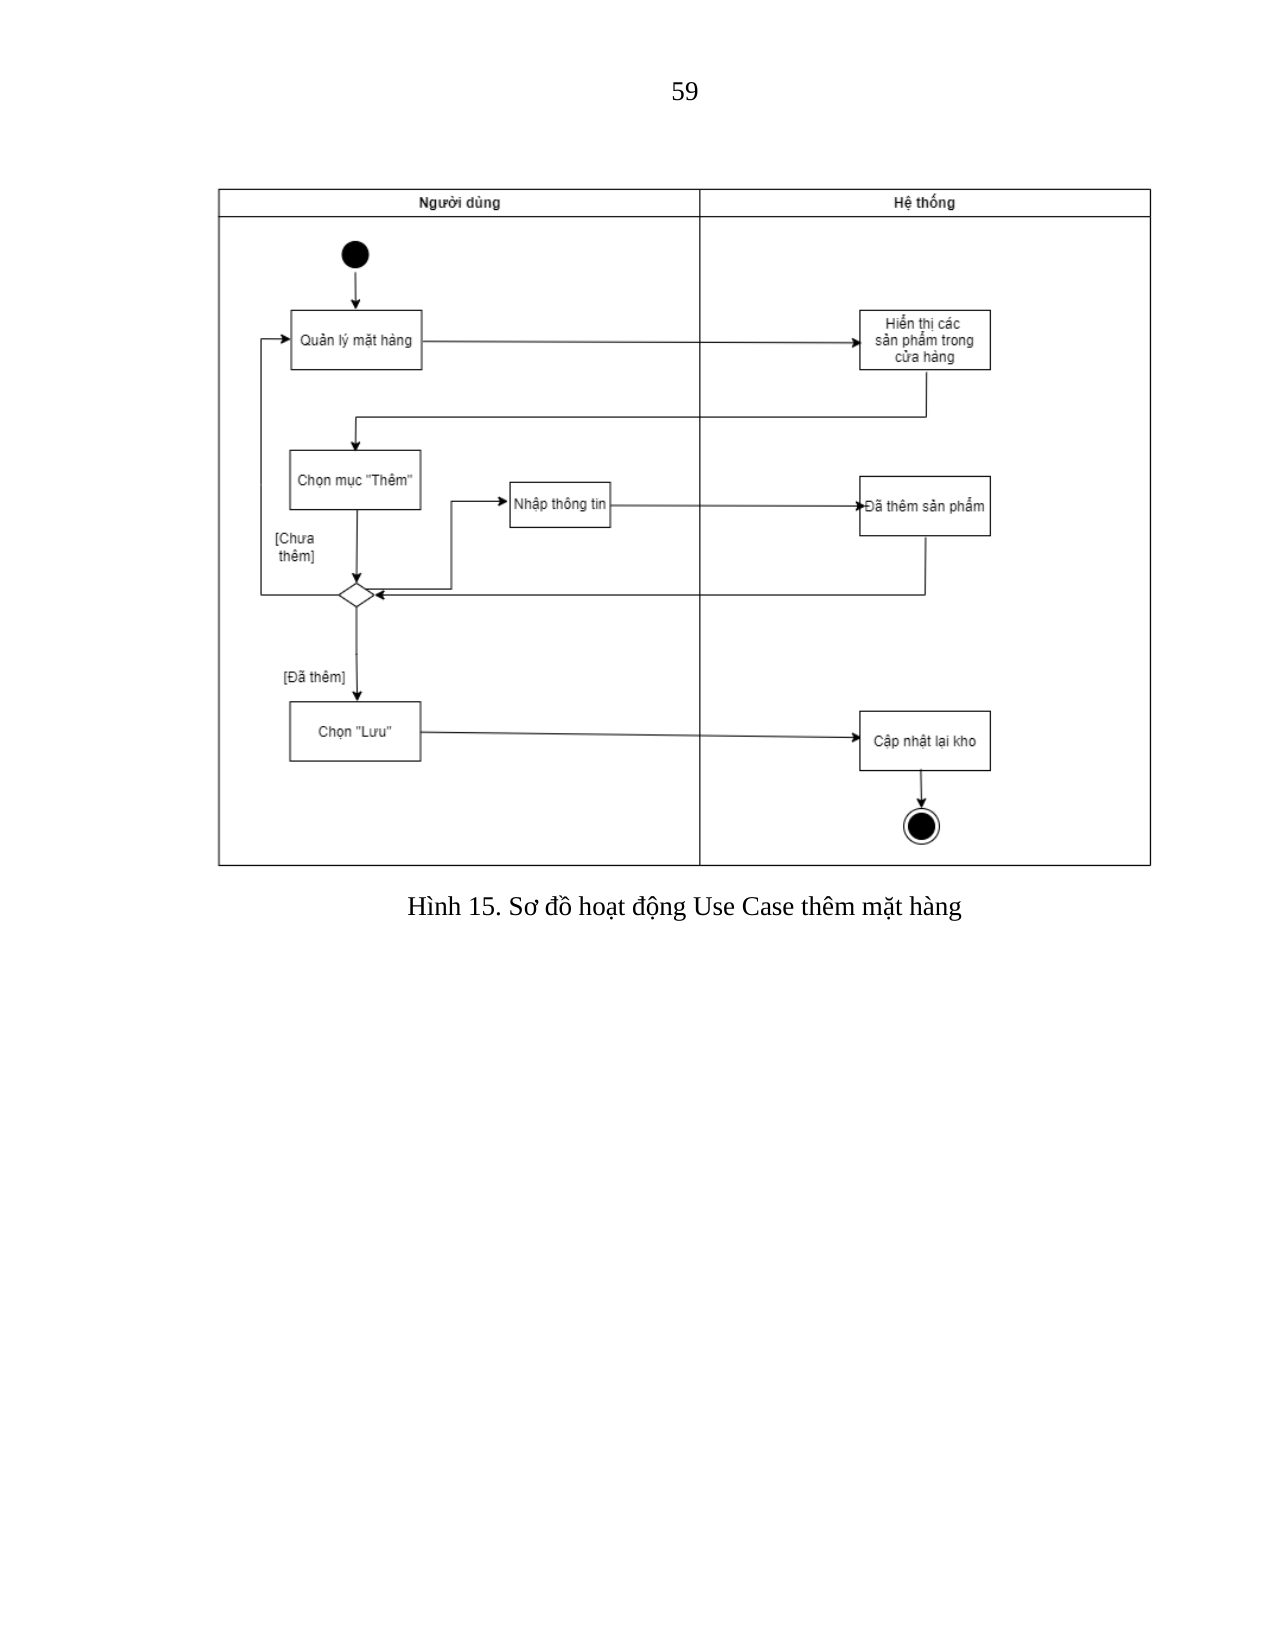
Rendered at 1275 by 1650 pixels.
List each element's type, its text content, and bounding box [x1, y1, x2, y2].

picture [206, 177, 1163, 878]
text Hình 15. Sơ đồ hoạt động Use Case thêm mặt hàng [207, 890, 1162, 921]
